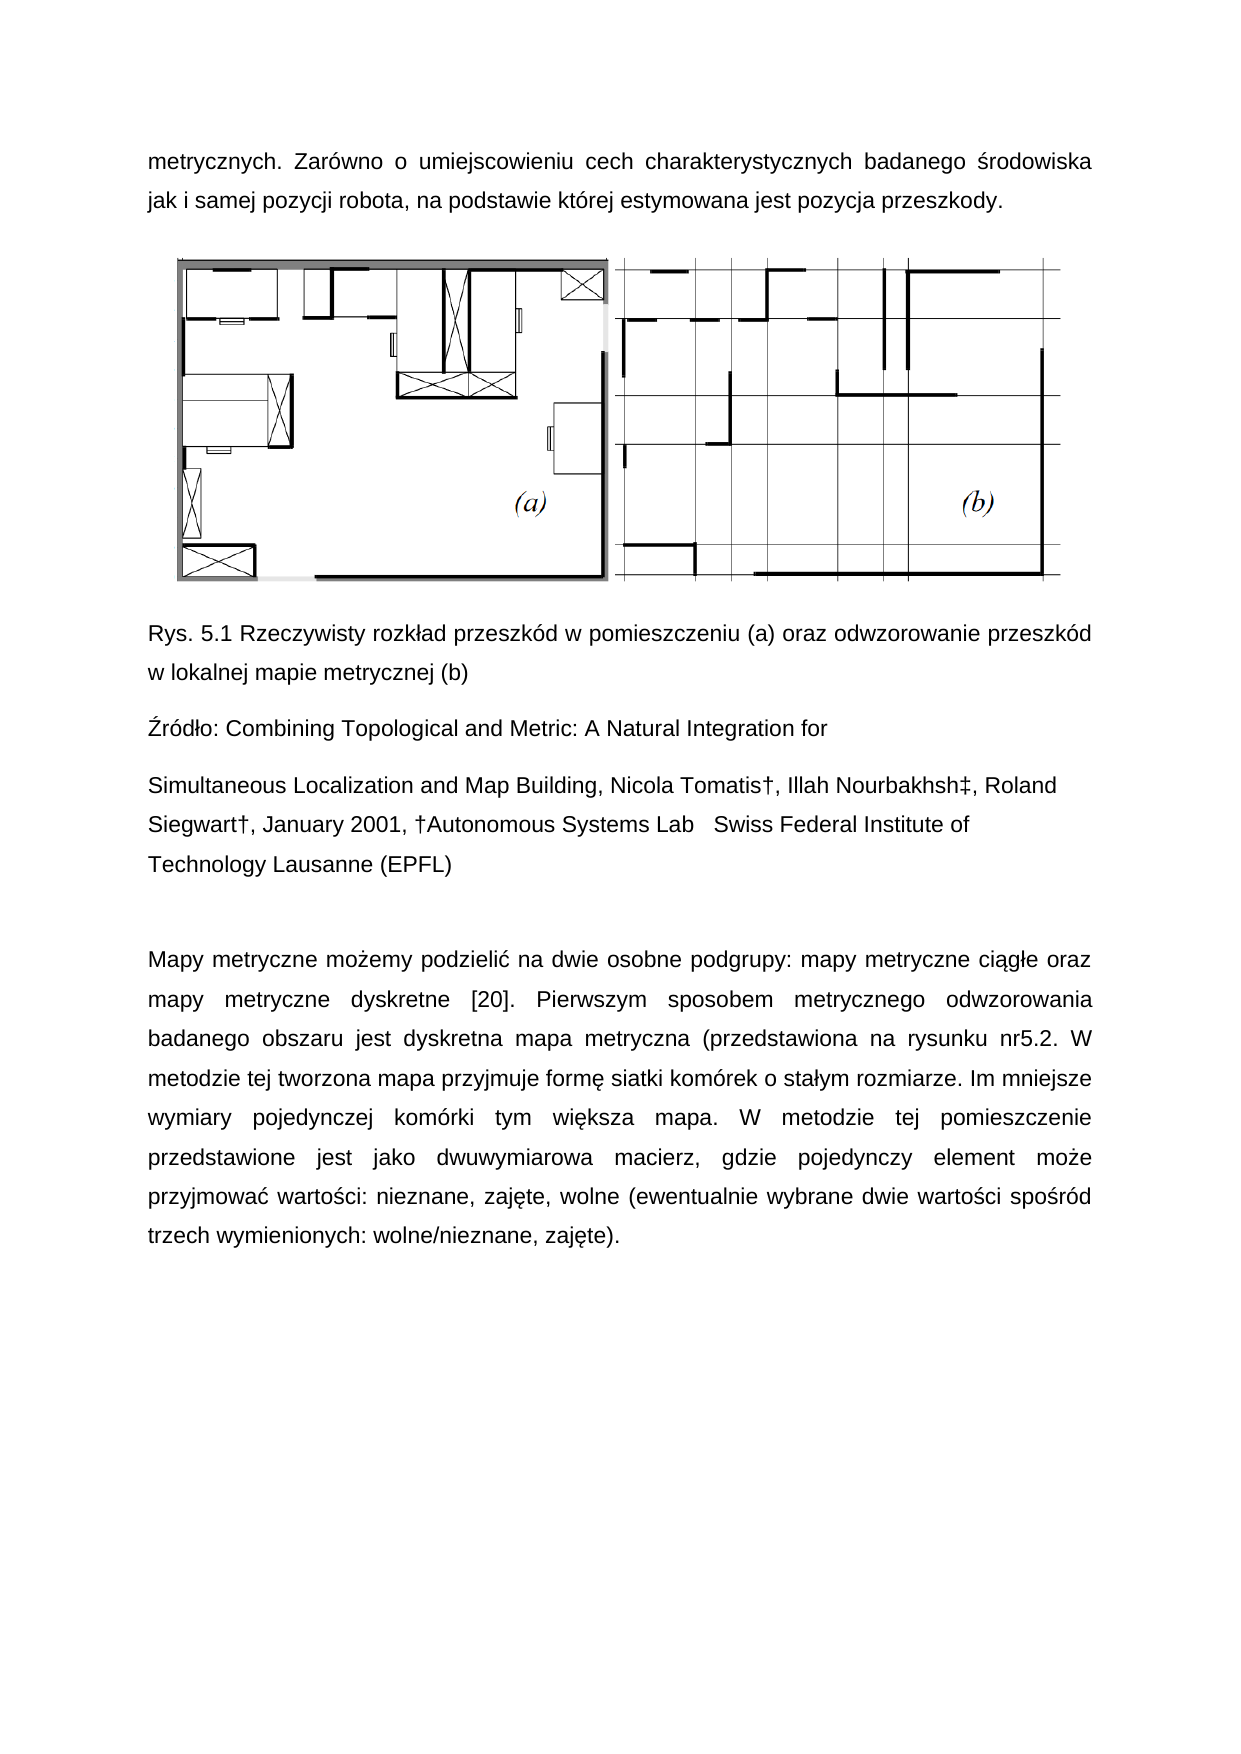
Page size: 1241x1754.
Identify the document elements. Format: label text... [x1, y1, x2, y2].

text Źródło: Combining Topological and Metric: A Natural Integration for [148, 715, 1093, 742]
text Rys. 5.1 Rzeczywisty rozkład przeszkód w pomieszczeniu (a) oraz odwzorowanie przeszkód w lokalnej mapie metrycznej (b) [148, 620, 1093, 686]
picture [147, 243, 1093, 590]
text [148, 148, 1093, 213]
text Simultaneous Localization and Map Building, Nicola Tomatis†, Illah Nourbakhsh‡, Roland Siegwart†, January 2001, †Autonomous Systems Lab Swiss Federal Institute of Technology Lausanne (EPFL) [148, 772, 1093, 877]
text Mapy metryczne możemy podzielić na dwie osobne podgrupy: mapy metryczne ciągłe oraz mapy metryczne dyskretne. Pierwszym sposobem metrycznego odwzorowania badanego obszaru jest dyskretna mapa metryczna (przedstawiona na rysunku nr5.2. W metodzie tej tworzona mapa przyjmuje formę siatki komórek o stałym rozmiarze. Im mniejsze wymiary pojedynczej komórki tym większa mapa. W metodzie tej pomieszczenie przedstawione jest jako dwuwymiarowa macierz, gdzie pojedynczy element może przyjmować wartości: nieznane, zajęte, wolne (ewentualnie wybrane dwie wartości spośród trzech wymienionych: wolne/nieznane, zajęte). [148, 946, 1093, 1249]
